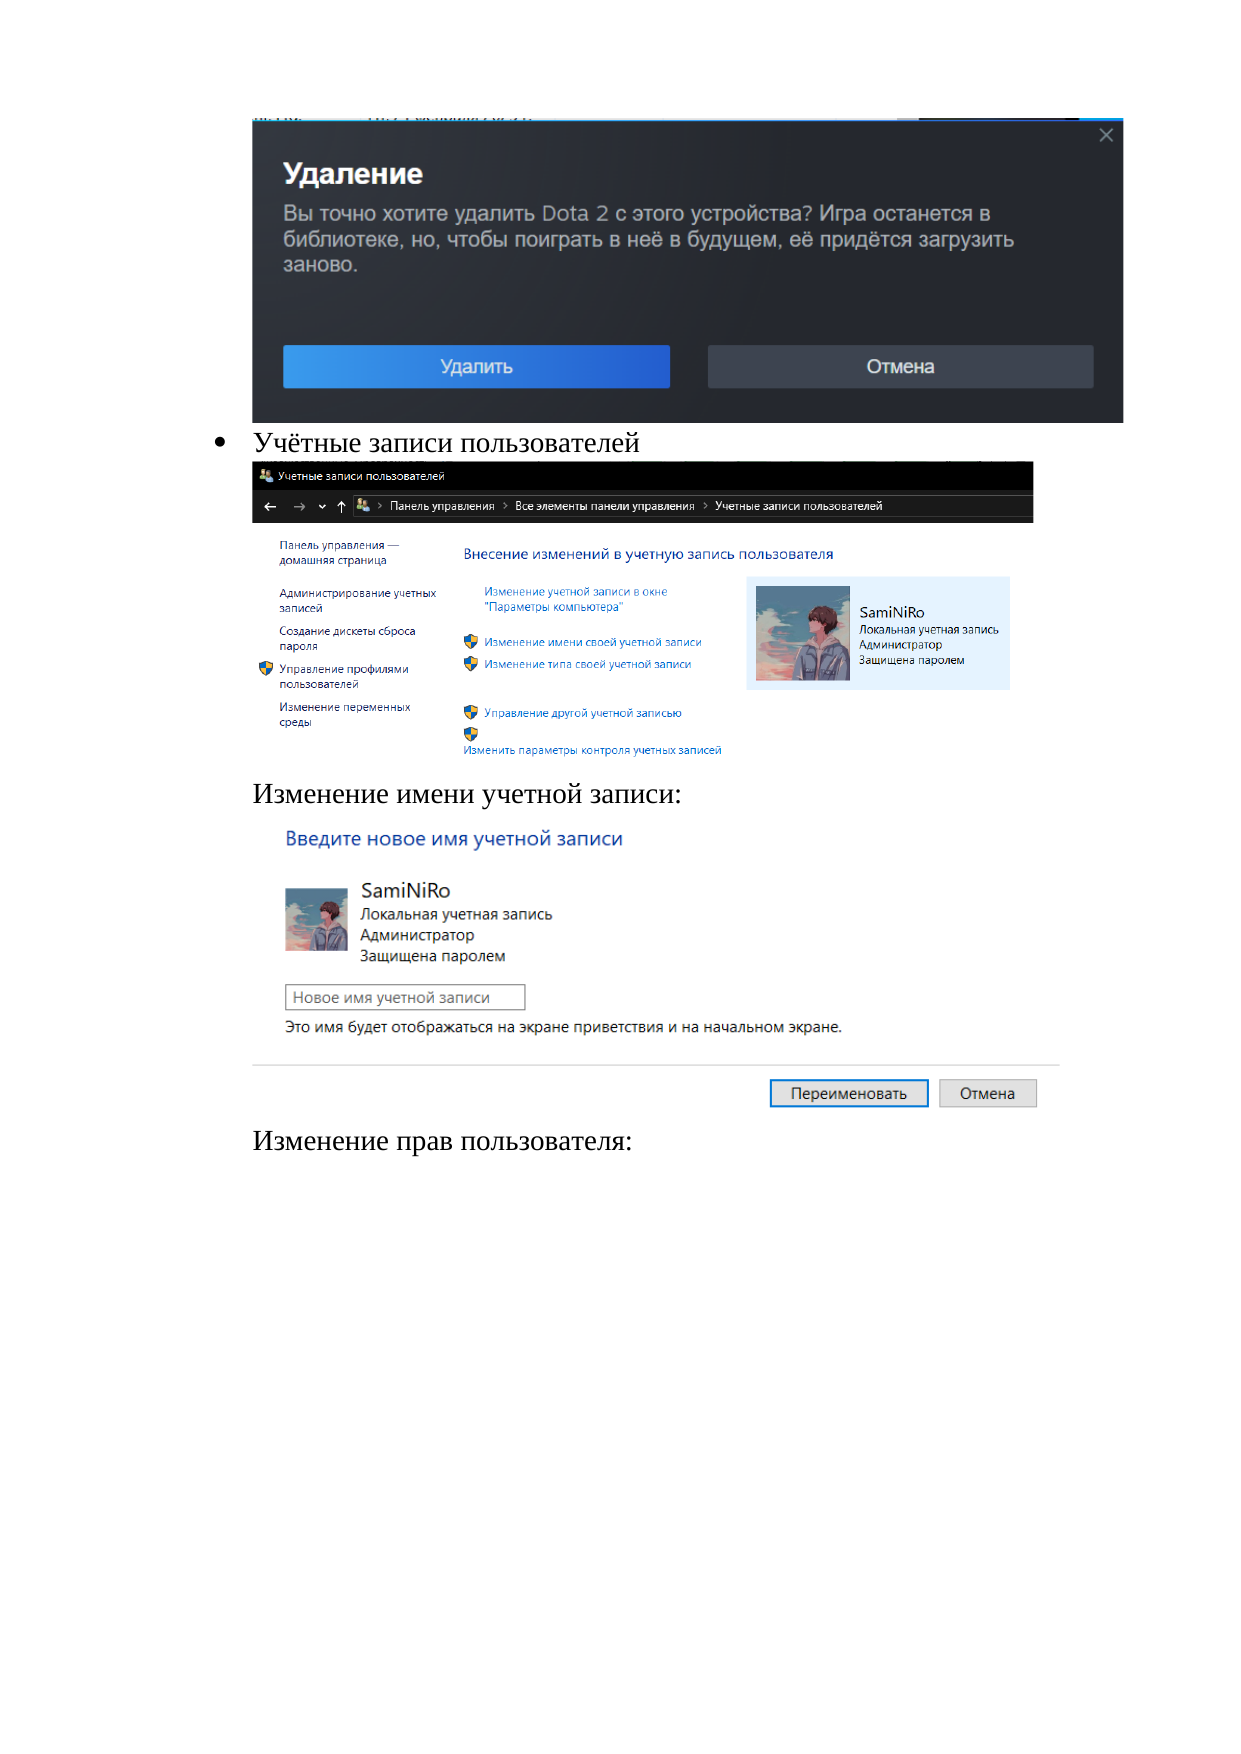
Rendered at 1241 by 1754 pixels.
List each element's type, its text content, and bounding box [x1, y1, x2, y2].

picture [252, 118, 1124, 423]
list Изменение имени учетной записи: [252, 776, 1152, 810]
list Учётные записи пользователей [215, 425, 1152, 458]
picture [252, 812, 1060, 1122]
picture [252, 461, 1034, 775]
list Изменение прав пользователя: [252, 1123, 1152, 1157]
